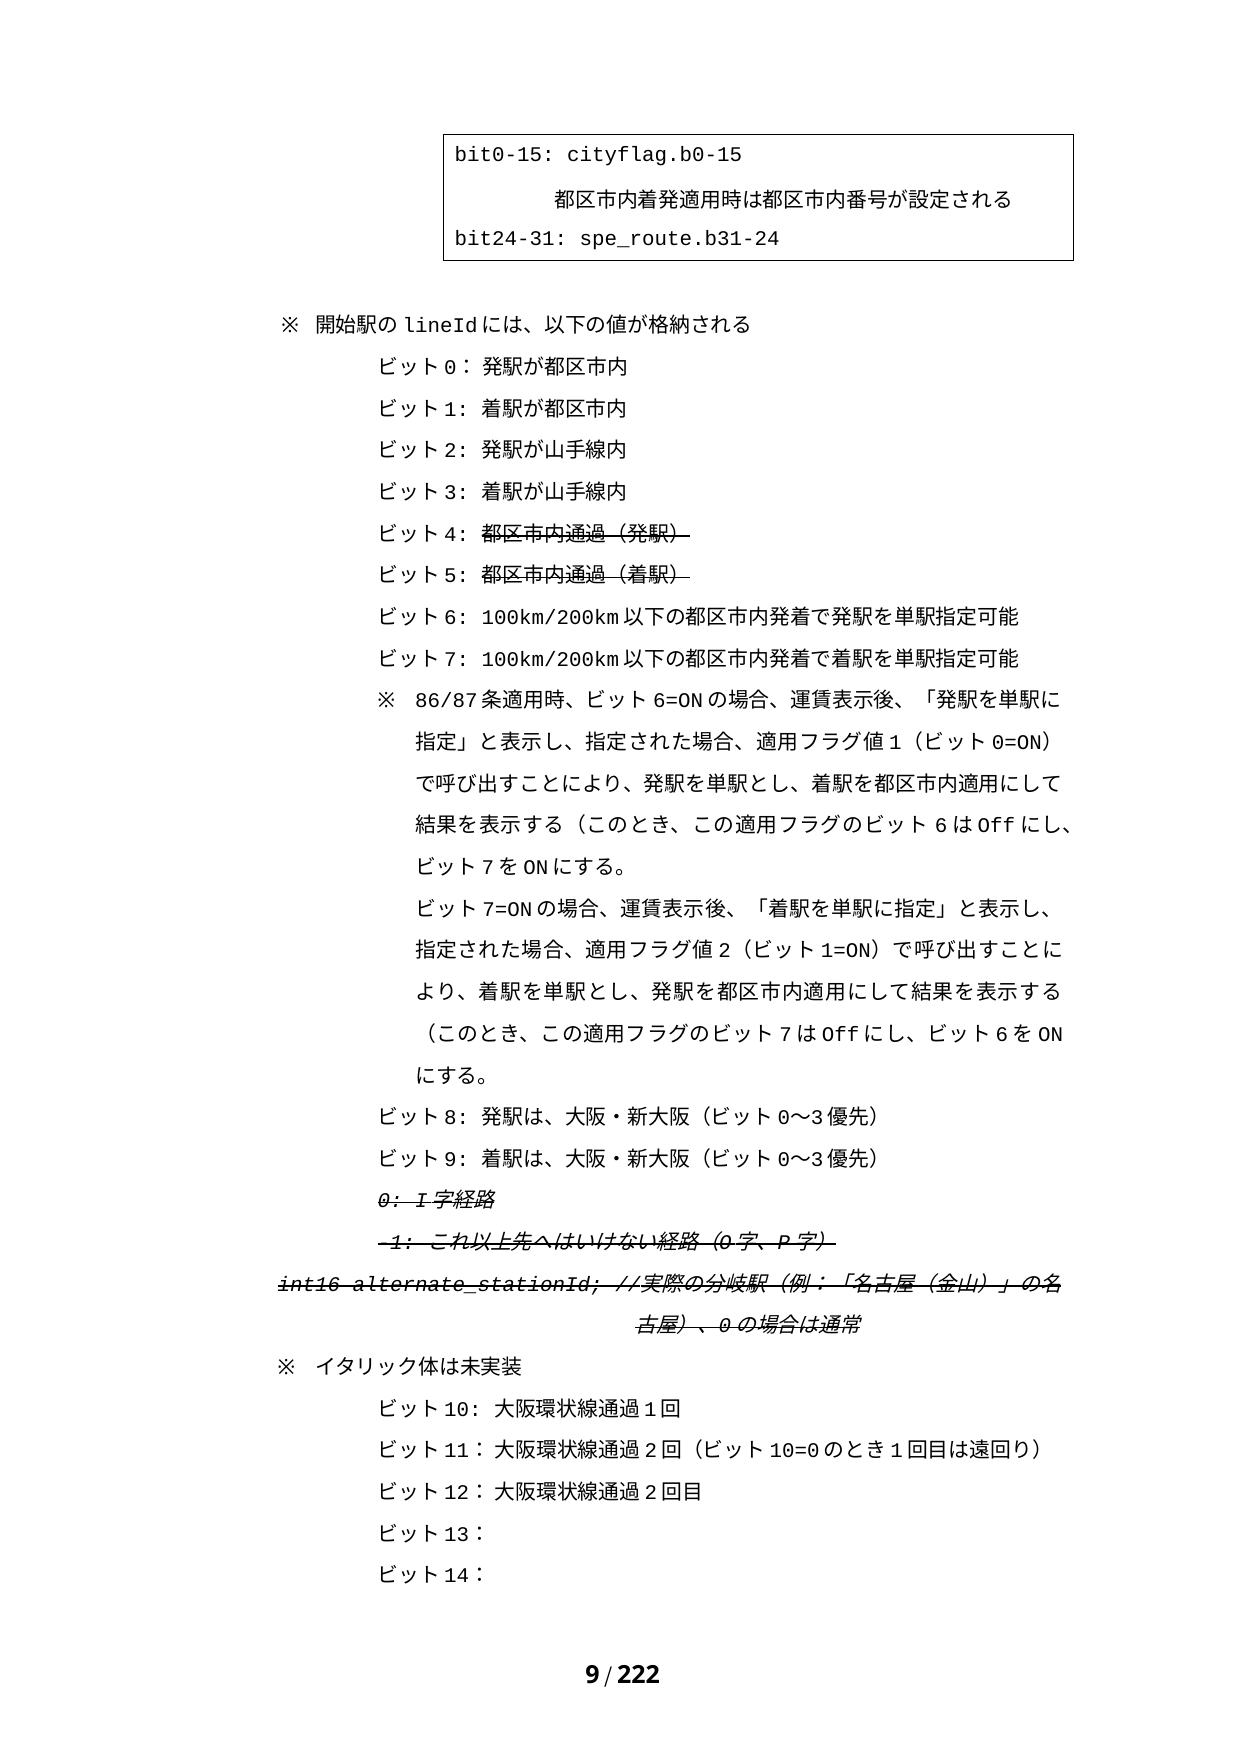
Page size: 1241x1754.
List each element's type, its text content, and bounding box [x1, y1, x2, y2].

table_header bit0-15: cityflag.b0-15 都区市内着発適用時は都区市内番号が設定される bit24-31: spe_route.b31-24 [444, 135, 1073, 260]
text ビット2: 発駅が山手線内 [377, 428, 1063, 470]
text ビット5: 都区市内通過（着駅） [377, 553, 1063, 595]
text ビット6: 100km/200km以下の都区市内発着で発駅を単駅指定可能 [377, 595, 1063, 636]
text ビット7: 100km/200km以下の都区市内発着で着駅を単駅指定可能 [377, 636, 1063, 678]
text 0: I字経路 [377, 1178, 1063, 1220]
text ビット3: 着駅が山手線内 [377, 470, 1063, 511]
text ※ 開始駅のlineIdには、以下の値が格納される [277, 303, 1063, 345]
text ビット12： 大阪環状線通過2回目 [377, 1470, 1063, 1511]
text ビット4: 都区市内通過（発駅） [377, 511, 1063, 553]
text -1: これ以上先へはいけない経路（O字、P字） [377, 1220, 1063, 1261]
text ビット10: 大阪環状線通過1回 [377, 1386, 1063, 1428]
text int16 alternate_stationId; //実際の分岐駅（例：「名古屋（金山）」の名古屋）、0の場合は通常 [277, 1261, 1063, 1345]
text ビット9: 着駅は、大阪・新大阪（ビット0～3優先） [377, 1136, 1063, 1178]
list イタリック体は未実装 [277, 1345, 1063, 1386]
text ビット0： 発駅が都区市内 [377, 345, 1063, 386]
list 86/87条適用時、ビット6=ONの場合、運賃表示後、「発駅を単駅に指定」と表示し、指定された場合、適用フラグ値1（ビット0=ON）で呼び出すことにより、発駅を単駅とし、着駅を都区市内適用にして結果を表示する（このとき、この適用フラグのビット6はOffにし、ビット7をONにする。 ビット7=ONの場合、運賃表示後、「着駅を単駅に指定」と表示し、指定された場合、適用フラグ値2（ビット1=ON）で呼び出すことにより、着駅を単駅とし、発駅を都区市内適用にして結果を表示する（このとき、この適用フラグのビット7はOffにし、ビット6をONにする。 [377, 678, 1063, 1095]
text ビット8: 発駅は、大阪・新大阪（ビット0～3優先） [377, 1095, 1063, 1136]
text ビット14： [377, 1553, 1063, 1595]
text ビット13： [377, 1511, 1063, 1553]
text ビット11： 大阪環状線通過2回（ビット10=0のとき1回目は遠回り） [377, 1428, 1063, 1470]
text ビット1: 着駅が都区市内 [377, 386, 1063, 428]
